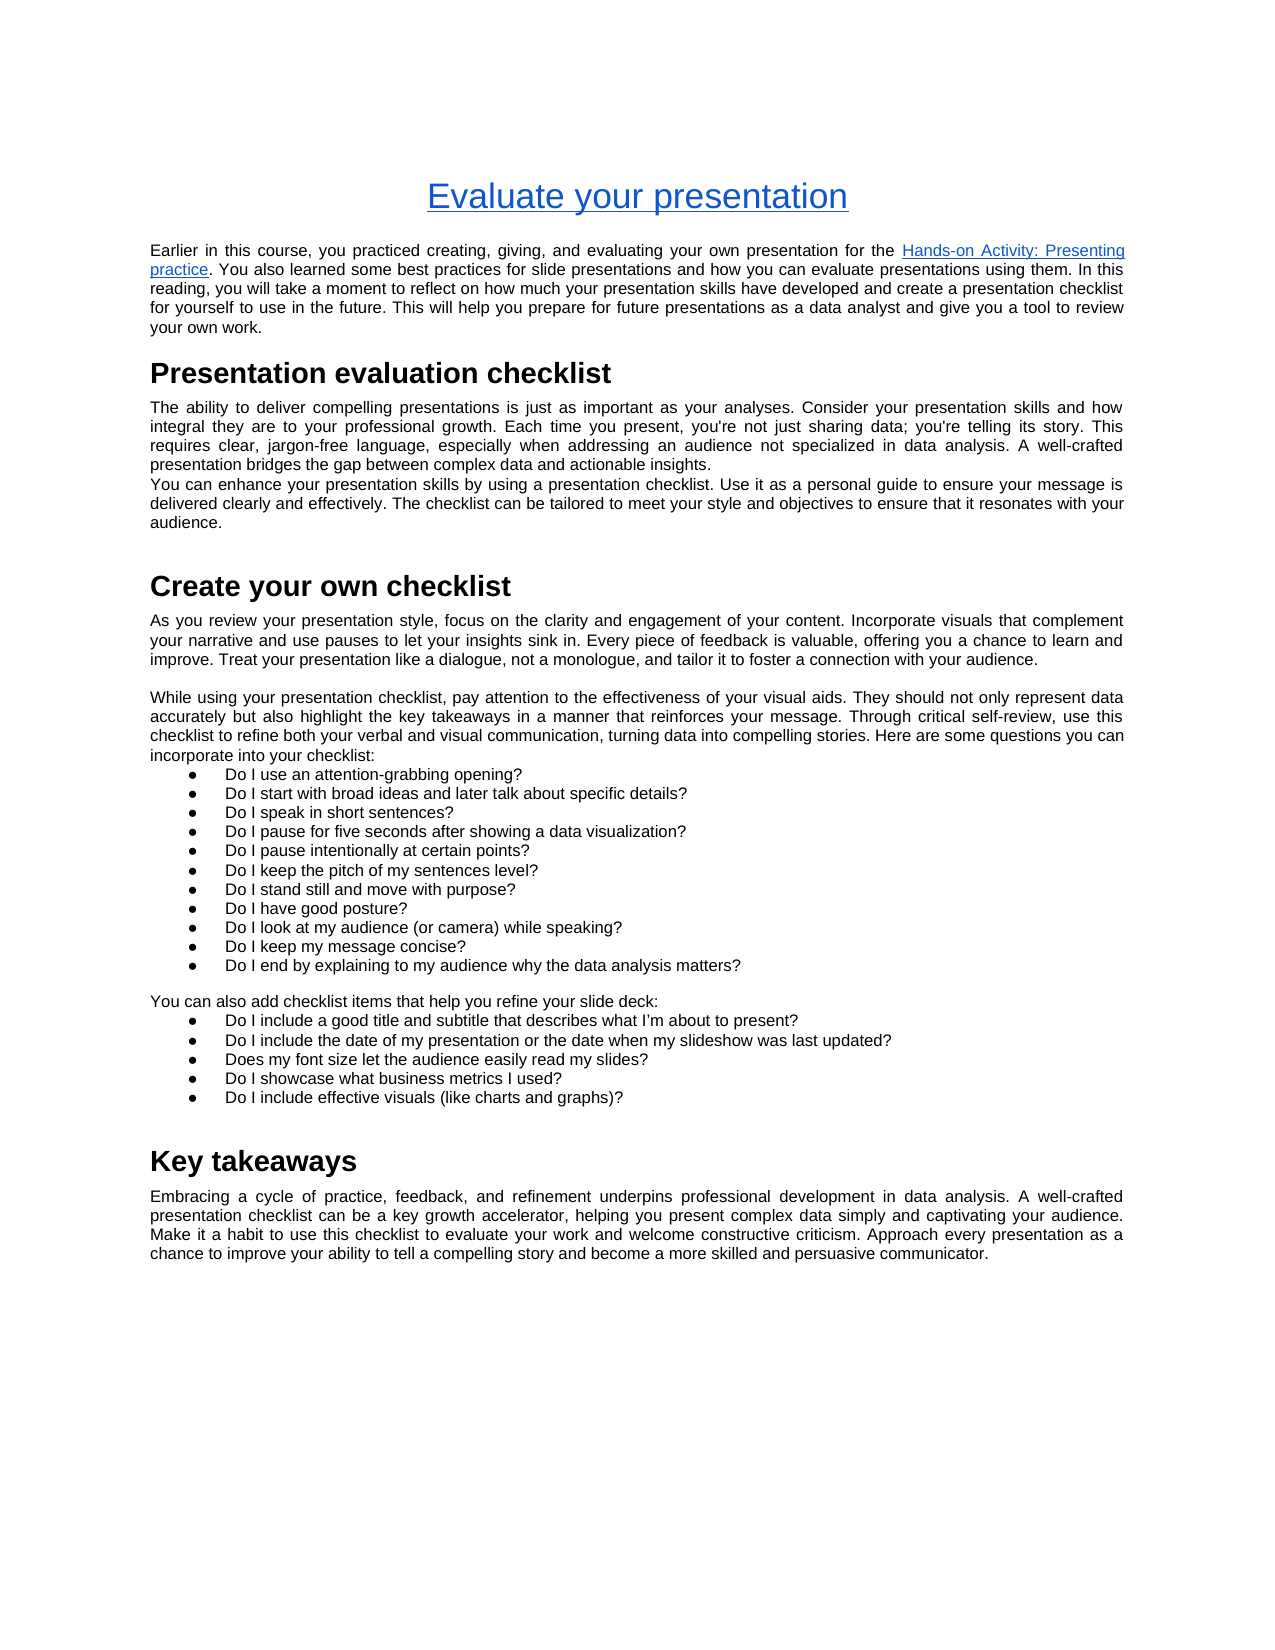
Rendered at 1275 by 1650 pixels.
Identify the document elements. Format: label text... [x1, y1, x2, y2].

subtitle Create your own checklist [150, 569, 1125, 603]
text Evaluate your presentation [150, 175, 1125, 216]
list Does my font size let the audience easily read my slides? [187, 1049, 1125, 1069]
text The ability to deliver compelling presentations is just as important as your analyses. Consider your presentation skills and how integral they are to your professional growth. Each time you present, you're not just sharing data; you're telling its story. This requires clear, jargon-free language, especially when addressing an audience not specialized in data analysis. A well-crafted presentation bridges the gap between complex data and actionable insights. [150, 398, 1125, 474]
list Do I start with broad ideas and later talk about specific details? [187, 784, 1125, 803]
text Embracing a cycle of practice, feedback, and refinement underpins professional development in data analysis. A well-crafted presentation checklist can be a key growth accelerator, helping you present complex data simply and captivating your audience. Make it a habit to use this checklist to evaluate your work and welcome constructive criticism. Approach every presentation as a chance to improve your ability to tell a compelling story and become a more skilled and persuasive communicator. [150, 1186, 1125, 1263]
list Do I include effective visuals (like charts and graphs)? [187, 1088, 1125, 1107]
list Do I stand still and move with purpose? [187, 879, 1125, 899]
text Earlier in this course, you practiced creating, giving, and evaluating your own presentation for the Hands-on Activity: Presenting practice. You also learned some best practices for slide presentations and how you can evaluate presentations using them. In this reading, you will take a moment to reflect on how much your presentation skills have developed and create a presentation checklist for yourself to use in the future. This will help you prepare for future presentations as a data analyst and give you a tool to review your own work. [150, 241, 1125, 337]
list Do I have good posture? [187, 899, 1125, 918]
list Do I end by explaining to my audience why the data analysis matters? [187, 956, 1125, 975]
list Do I pause for five seconds after showing a data visualization? [187, 822, 1125, 841]
text As you review your presentation style, focus on the clarity and engagement of your content. Incorporate visuals that complement your narrative and use pauses to let your insights sink in. Every piece of feedback is valuable, offering you a chance to learn and improve. Treat your presentation like a dialogue, not a monologue, and tailor it to foster a connection with your audience. [150, 611, 1125, 669]
list Do I keep the pitch of my sentences level? [187, 860, 1125, 879]
text You can also add checklist items that help you refine your slide deck: [150, 992, 1125, 1011]
list Do I look at my audience (or camera) while speaking? [187, 918, 1125, 937]
text While using your presentation checklist, pay attention to the effectiveness of your visual aids. They should not only represent data accurately but also highlight the key takeaways in a manner that reinforces your message. Through critical self-review, use this checklist to refine both your verbal and visual communication, turning data into compelling stories. Here are some questions you can incorporate into your checklist: [150, 688, 1125, 764]
list Do I keep my message concise? [187, 937, 1125, 956]
list Do I include the date of my presentation or the date when my slideshow was last updated? [187, 1030, 1125, 1049]
list Do I speak in short sentences? [187, 803, 1125, 822]
subtitle Key takeaways [150, 1144, 1125, 1178]
list Do I showcase what business metrics I used? [187, 1069, 1125, 1088]
list Do I pause intentionally at certain points? [187, 841, 1125, 860]
list Do I include a good title and subtitle that describes what I’m about to present? [187, 1011, 1125, 1030]
list Do I use an attention-grabbing opening? [187, 764, 1125, 784]
subtitle Presentation evaluation checklist [150, 356, 1125, 389]
text You can enhance your presentation skills by using a presentation checklist. Use it as a personal guide to ensure your message is delivered clearly and effectively. The checklist can be tailored to meet your style and objectives to ensure that it resonates with your audience. [150, 474, 1125, 532]
